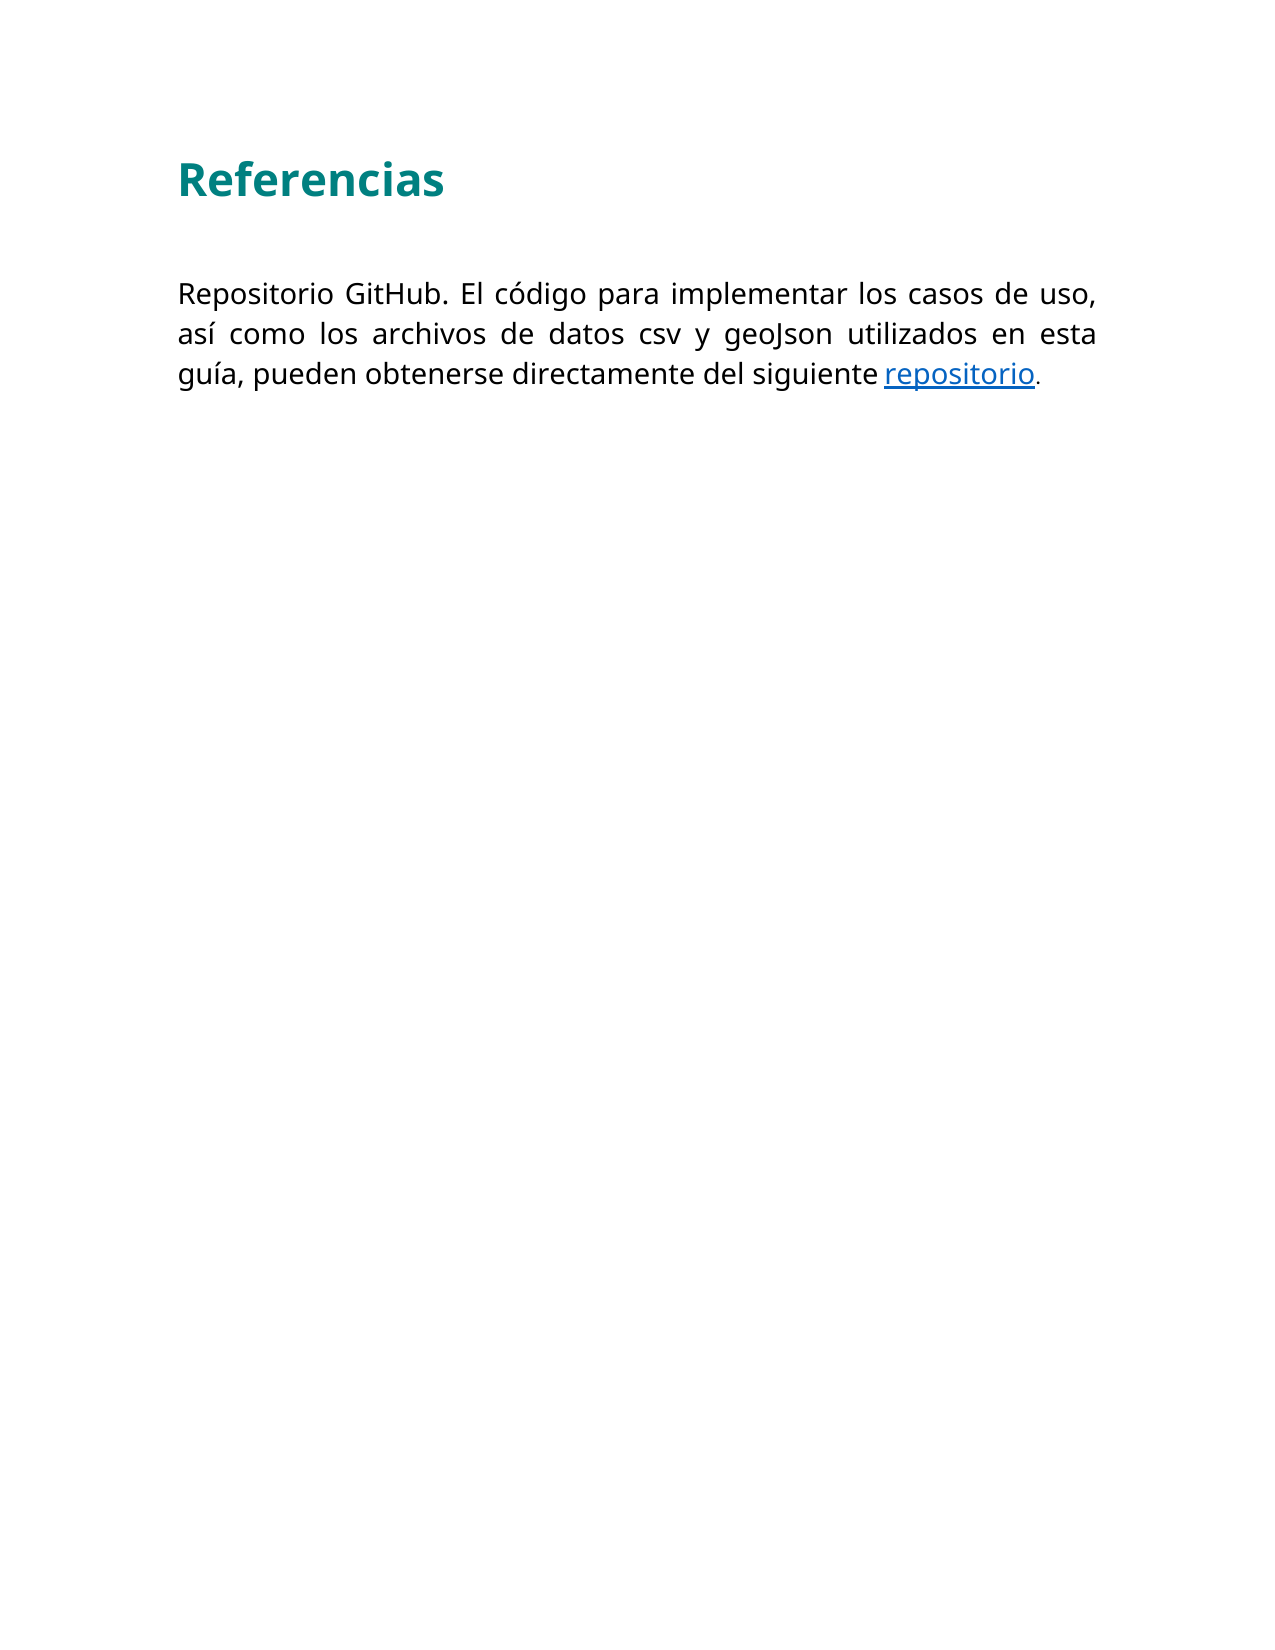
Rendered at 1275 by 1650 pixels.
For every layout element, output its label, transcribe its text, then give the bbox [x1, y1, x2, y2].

text Repositorio GitHub. El código para implementar los casos de uso, así como los archivos de datos csv y geoJson utilizados en esta guía, pueden obtenerse directamente del siguiente repositorio. [177, 273, 1098, 393]
subtitle Referencias [177, 148, 1098, 210]
